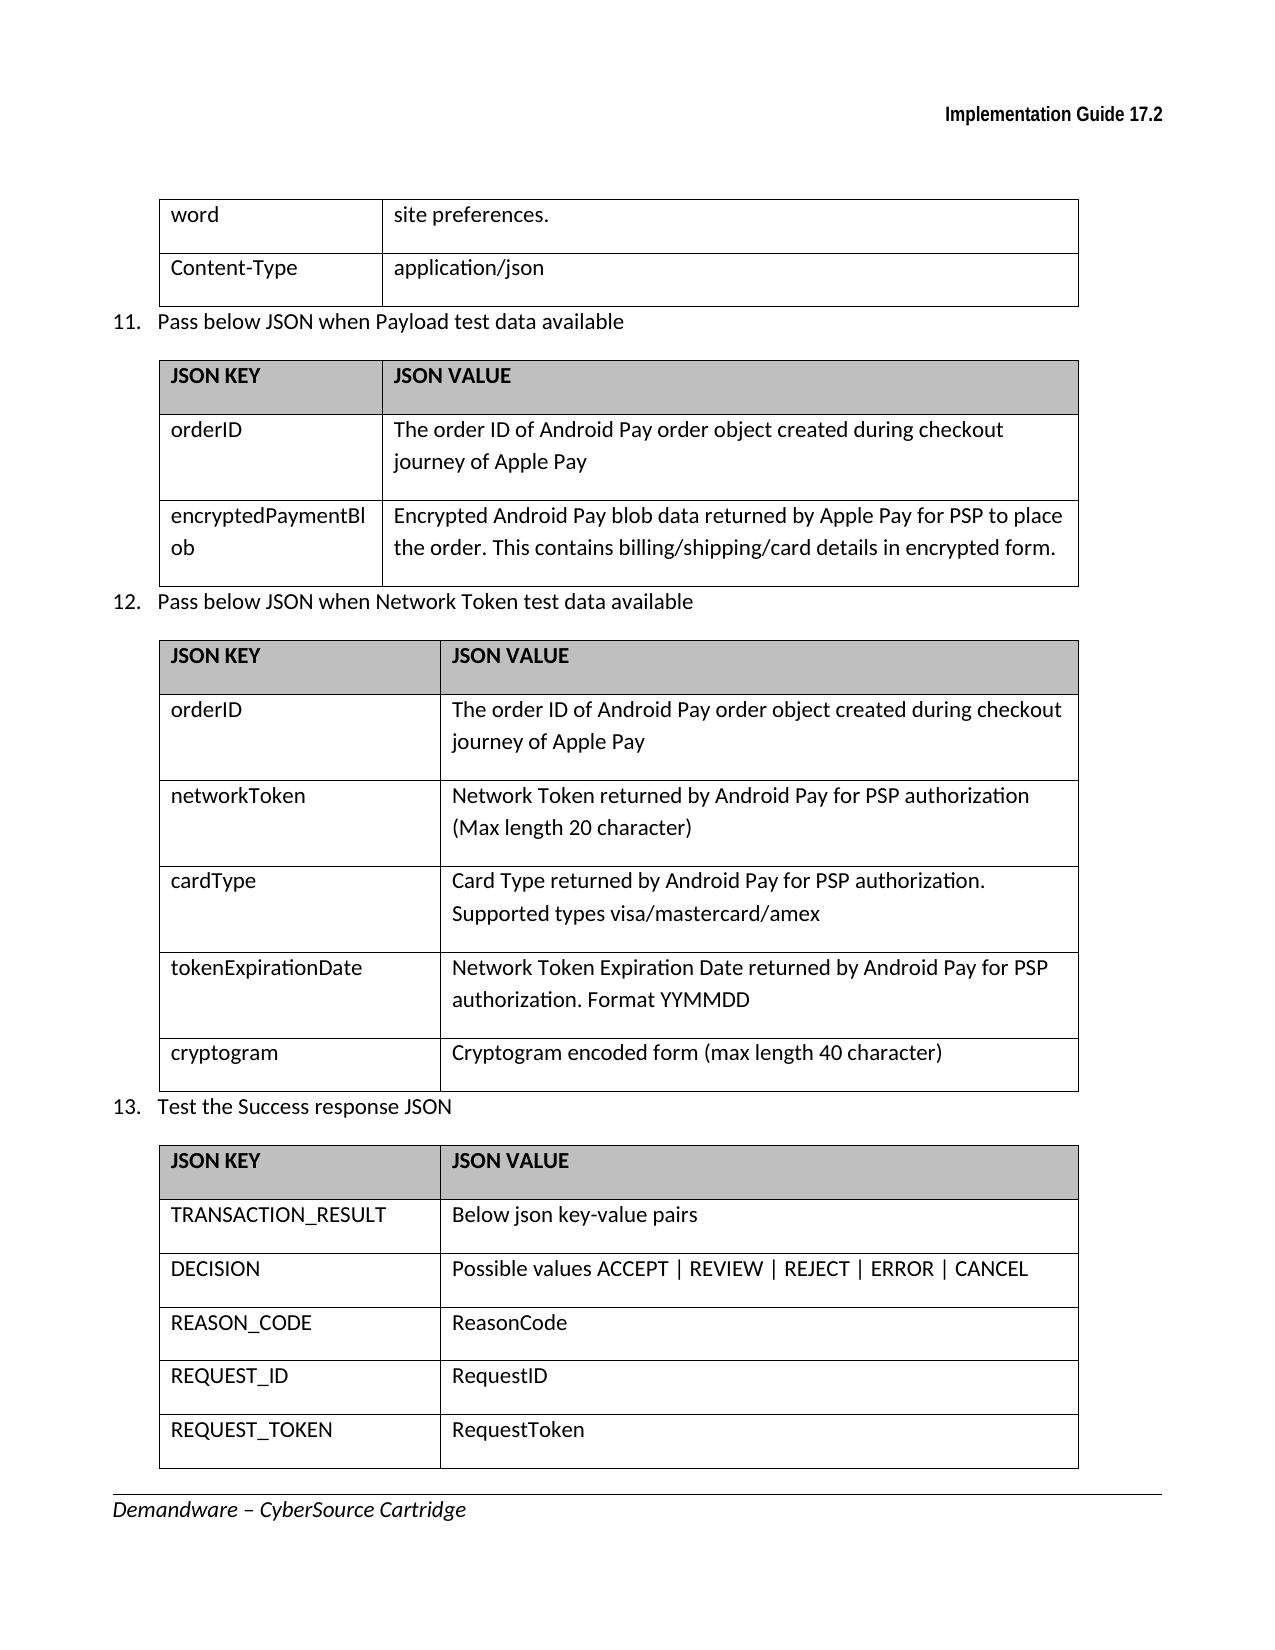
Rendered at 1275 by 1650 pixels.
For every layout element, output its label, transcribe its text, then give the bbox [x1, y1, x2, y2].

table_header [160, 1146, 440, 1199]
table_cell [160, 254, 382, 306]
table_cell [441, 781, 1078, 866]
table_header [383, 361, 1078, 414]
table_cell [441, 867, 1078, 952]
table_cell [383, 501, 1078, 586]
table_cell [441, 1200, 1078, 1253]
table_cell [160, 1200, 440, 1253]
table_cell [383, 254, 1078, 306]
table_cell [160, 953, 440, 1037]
list Pass below JSON when Network Token test data available [112, 587, 1162, 615]
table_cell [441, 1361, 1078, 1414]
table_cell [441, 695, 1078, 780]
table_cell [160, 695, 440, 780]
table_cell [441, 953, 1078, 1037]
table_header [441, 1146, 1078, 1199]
list Test the Success response JSON [112, 1092, 1162, 1120]
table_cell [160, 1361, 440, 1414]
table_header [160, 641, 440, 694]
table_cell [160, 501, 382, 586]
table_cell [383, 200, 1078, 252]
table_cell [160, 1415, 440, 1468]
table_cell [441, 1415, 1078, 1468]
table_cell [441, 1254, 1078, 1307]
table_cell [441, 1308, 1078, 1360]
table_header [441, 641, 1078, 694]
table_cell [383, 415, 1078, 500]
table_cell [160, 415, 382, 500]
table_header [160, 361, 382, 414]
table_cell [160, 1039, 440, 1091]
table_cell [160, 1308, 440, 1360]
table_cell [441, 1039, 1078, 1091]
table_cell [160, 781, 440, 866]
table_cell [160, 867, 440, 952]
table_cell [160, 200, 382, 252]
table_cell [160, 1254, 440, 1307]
list Pass below JSON when Payload test data available [112, 307, 1162, 335]
